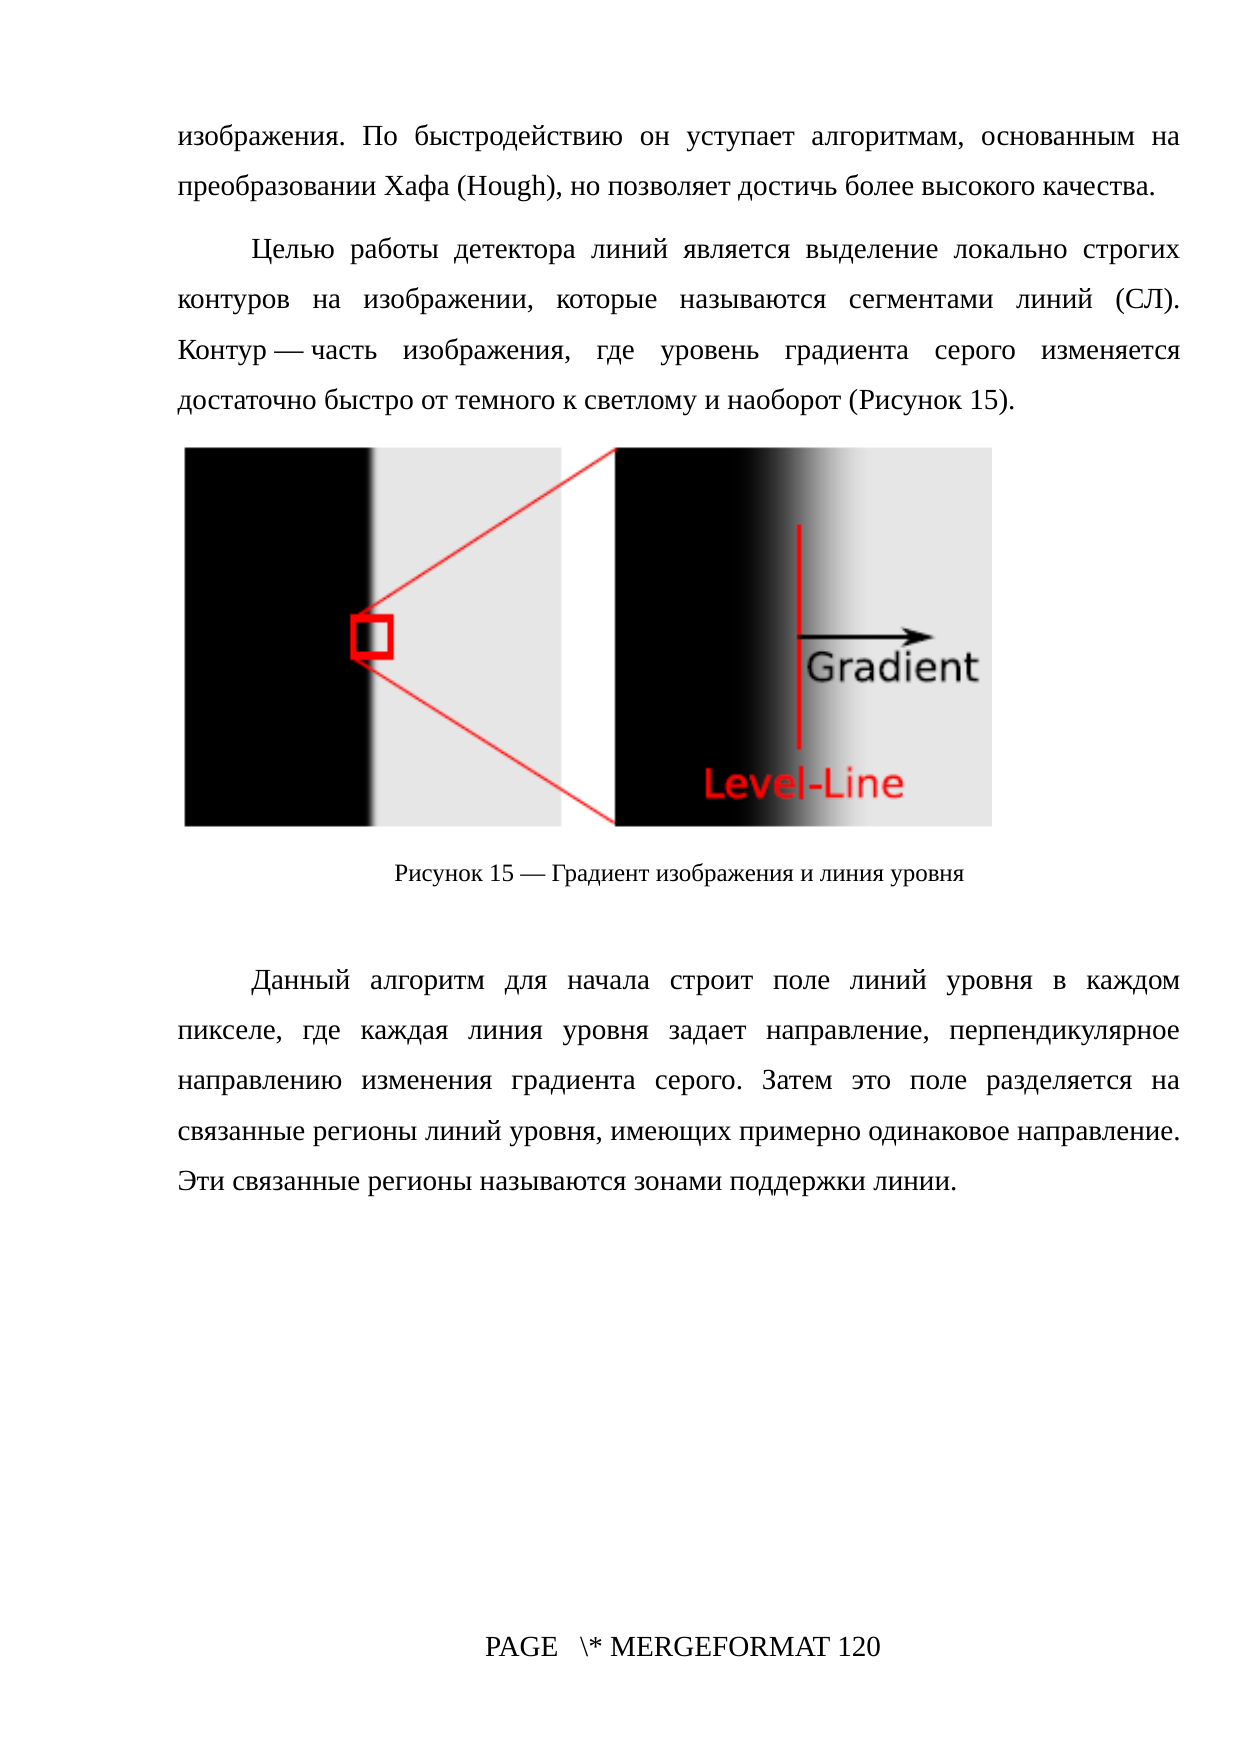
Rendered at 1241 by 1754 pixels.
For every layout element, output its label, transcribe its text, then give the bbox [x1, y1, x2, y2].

picture [177, 445, 992, 829]
text Целью работы детектора линий является выделение локально строгих контуров на изображении, которые называются сегментами линий (СЛ). Контур — часть изображения, где уровень градиента серого изменяется достаточно быстро от темного к светлому и наоборот (Рисунок 15). [177, 231, 1181, 416]
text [177, 118, 1181, 202]
text Рисунок 15 — Градиент изображения и линия уровня [177, 858, 1181, 886]
text Данный алгоритм для начала строит поле линий уровня в каждом пикселе, где каждая линия уровня задает направление, перпендикулярное направлению изменения градиента серого. Затем это поле разделяется на связанные регионы линий уровня, имеющих примерно одинаковое направление. Эти связанные регионы называются зонами поддержки линии. [177, 962, 1181, 1197]
